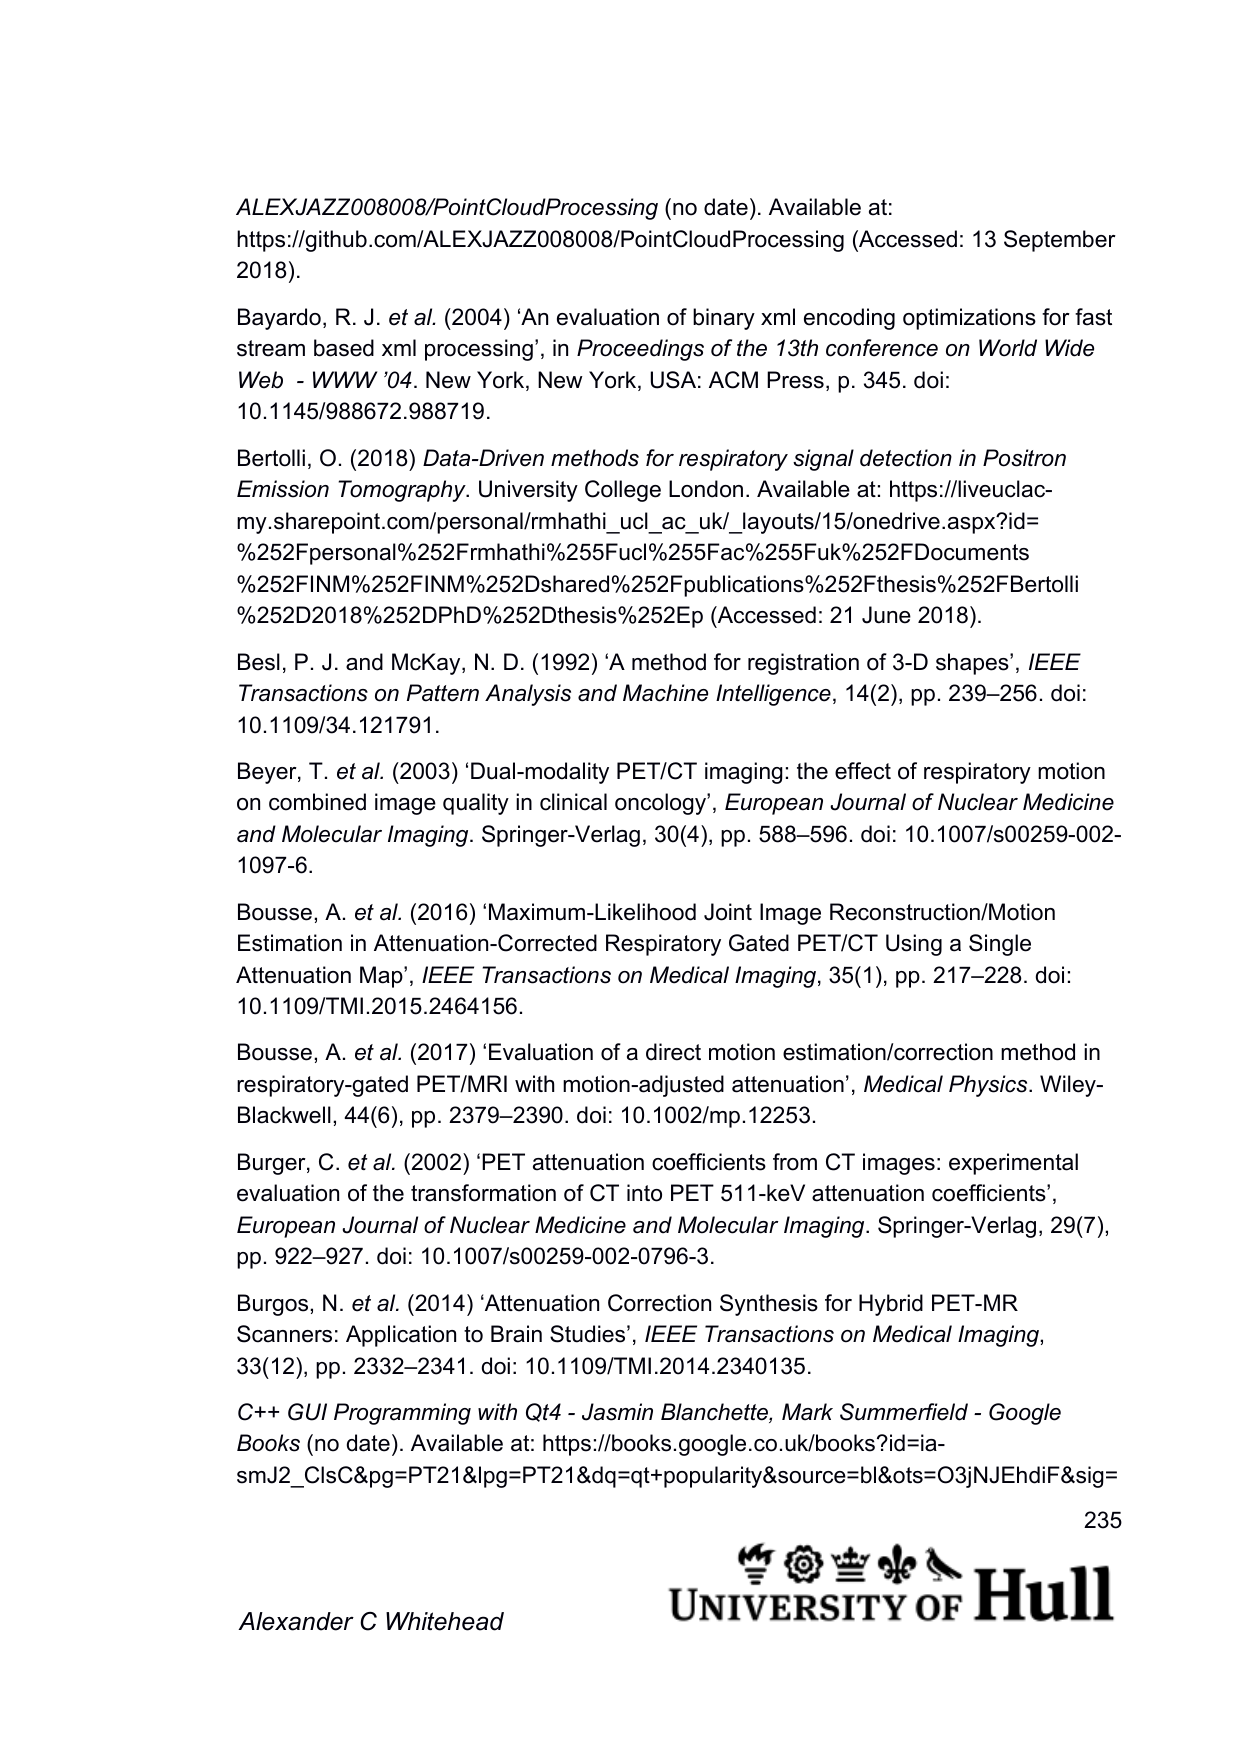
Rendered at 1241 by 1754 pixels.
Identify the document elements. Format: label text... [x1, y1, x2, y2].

text Bousse, A. et al. (2017) ‘Evaluation of a direct motion estimation/correction method in respiratory-gated PET/MRI with motion-adjusted attenuation’, Medical Physics. Wiley-Blackwell, 44(6), pp. 2379–2390. doi: 10.1002/mp.12253. [236, 1039, 1122, 1129]
text Bousse, A. et al. (2016) ‘Maximum-Likelihood Joint Image Reconstruction/Motion Estimation in Attenuation-Corrected Respiratory Gated PET/CT Using a Single Attenuation Map’, IEEE Transactions on Medical Imaging, 35(1), pp. 217–228. doi: 10.1109/TMI.2015.2464156. [236, 898, 1122, 1019]
text ALEXJAZZ008008/PointCloudProcessing (no date). Available at: https://github.com/ALEXJAZZ008008/PointCloudProcessing (Accessed: 13 September 2018). [236, 194, 1122, 284]
picture [662, 1533, 1123, 1631]
text Burger, C. et al. (2002) ‘PET attenuation coefficients from CT images: experimental evaluation of the transformation of CT into PET 511-keV attenuation coefficients’, European Journal of Nuclear Medicine and Molecular Imaging. Springer-Verlag, 29(7), pp. 922–927. doi: 10.1007/s00259-002-0796-3. [236, 1149, 1122, 1270]
text Besl, P. J. and McKay, N. D. (1992) ‘A method for registration of 3-D shapes’, IEEE Transactions on Pattern Analysis and Machine Intelligence, 14(2), pp. 239–256. doi: 10.1109/34.121791. [236, 648, 1122, 738]
text Beyer, T. et al. (2003) ‘Dual-modality PET/CT imaging: the effect of respiratory motion on combined image quality in clinical oncology’, European Journal of Nuclear Medicine and Molecular Imaging. Springer-Verlag, 30(4), pp. 588–596. doi: 10.1007/s00259-002-1097-6. [236, 758, 1122, 879]
text Bayardo, R. J. et al. (2004) ‘An evaluation of binary xml encoding optimizations for fast stream based xml processing’, in Proceedings of the 13th conference on World Wide Web - WWW ’04. New York, New York, USA: ACM Press, p. 345. doi: 10.1145/988672.988719. [236, 304, 1122, 425]
text Bertolli, O. (2018) Data-Driven methods for respiratory signal detection in Positron Emission Tomography. University College London. Available at: https://liveuclac-my.sharepoint.com/personal/rmhathi_ucl_ac_uk/_layouts/15/onedrive.aspx?id=%252Fpersonal%252Frmhathi%255Fucl%255Fac%255Fuk%252FDocuments%252FINM%252FINM%252Dshared%252Fpublications%252Fthesis%252FBertolli%252D2018%252DPhD%252Dthesis%252Ep (Accessed: 21 June 2018). [236, 444, 1122, 629]
text Burgos, N. et al. (2014) ‘Attenuation Correction Synthesis for Hybrid PET-MR Scanners: Application to Brain Studies’, IEEE Transactions on Medical Imaging, 33(12), pp. 2332–2341. doi: 10.1109/TMI.2014.2340135. [236, 1289, 1122, 1379]
